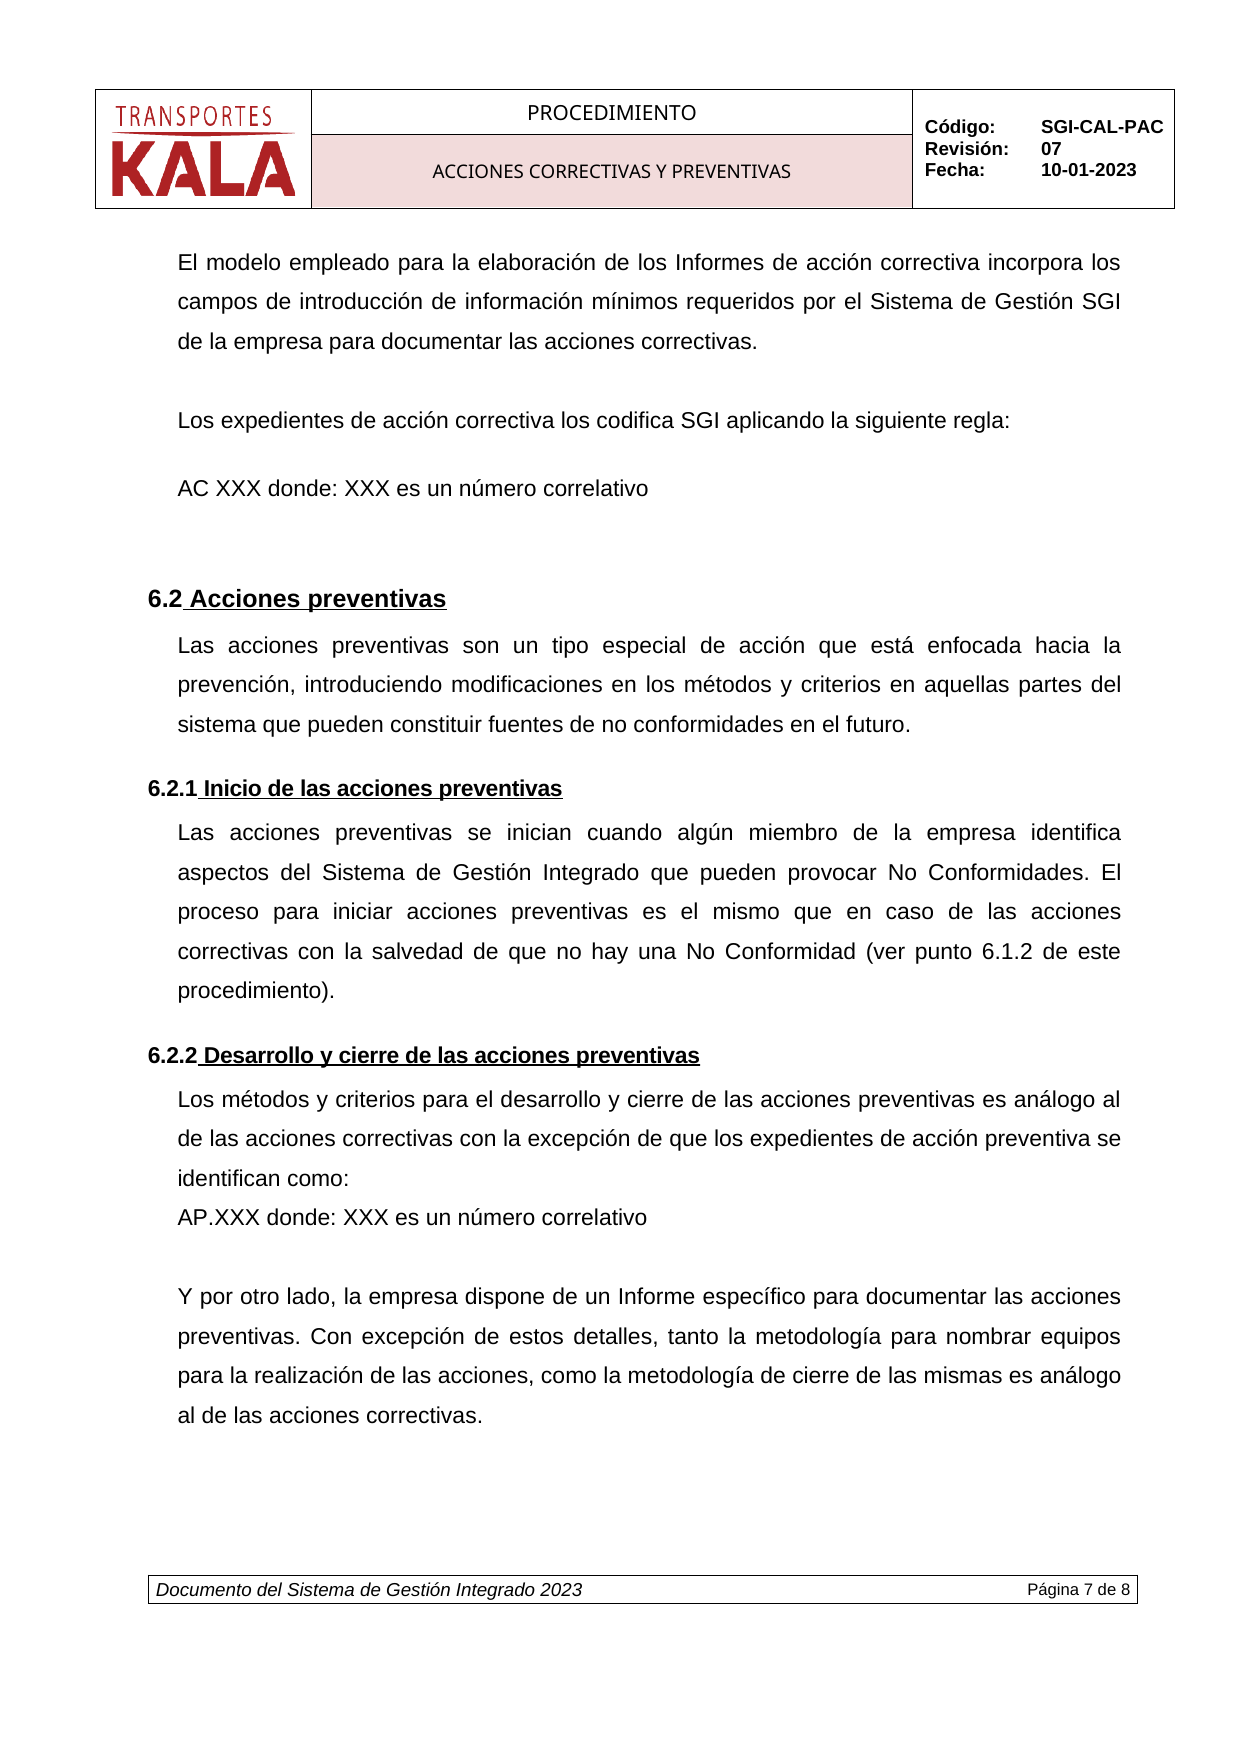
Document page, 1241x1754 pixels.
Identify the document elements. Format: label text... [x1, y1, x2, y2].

text Los métodos y criterios para el desarrollo y cierre de las acciones preventivas es análogo al de las acciones correctivas con la excepción de que los expedientes de acción preventiva se identifican como: [177, 1086, 1122, 1191]
text El modelo empleado para la elaboración de los Informes de acción correctiva incorpora los campos de introducción de información mínimos requeridos por el Sistema de Gestión SGI de la empresa para documentar las acciones correctivas. [177, 249, 1122, 354]
subtitle 6.2.2 Desarrollo y cierre de las acciones preventivas [148, 1042, 1122, 1068]
text Las acciones preventivas son un tipo especial de acción que está enfocada hacia la prevención, introduciendo modificaciones en los métodos y criterios en aquellas partes del sistema que pueden constituir fuentes de no conformidades en el futuro. [177, 632, 1122, 737]
text Las acciones preventivas se inician cuando algún miembro de la empresa identifica aspectos del Sistema de Gestión Integrado que pueden provocar No Conformidades. El proceso para iniciar acciones preventivas es el mismo que en caso de las acciones correctivas con la salvedad de que no hay una No Conformidad (ver punto 6.1.2 de este procedimiento). [177, 819, 1122, 1003]
picture [111, 101, 296, 196]
text AC XXX donde: XXX es un número correlativo [177, 475, 1122, 501]
text Y por otro lado, la empresa dispone de un Informe específico para documentar las acciones preventivas. Con excepción de estos detalles, tanto la metodología para nombrar equipos para la realización de las acciones, como la metodología de cierre de las mismas es análogo al de las acciones correctivas. [177, 1283, 1122, 1428]
text AP.XXX donde: XXX es un número correlativo [177, 1204, 1122, 1231]
subtitle 6.2 Acciones preventivas [148, 584, 1122, 613]
subtitle 6.2.1 Inicio de las acciones preventivas [148, 775, 1122, 802]
text Los expedientes de acción correctiva los codifica SGI aplicando la siguiente regla: [177, 407, 1122, 433]
